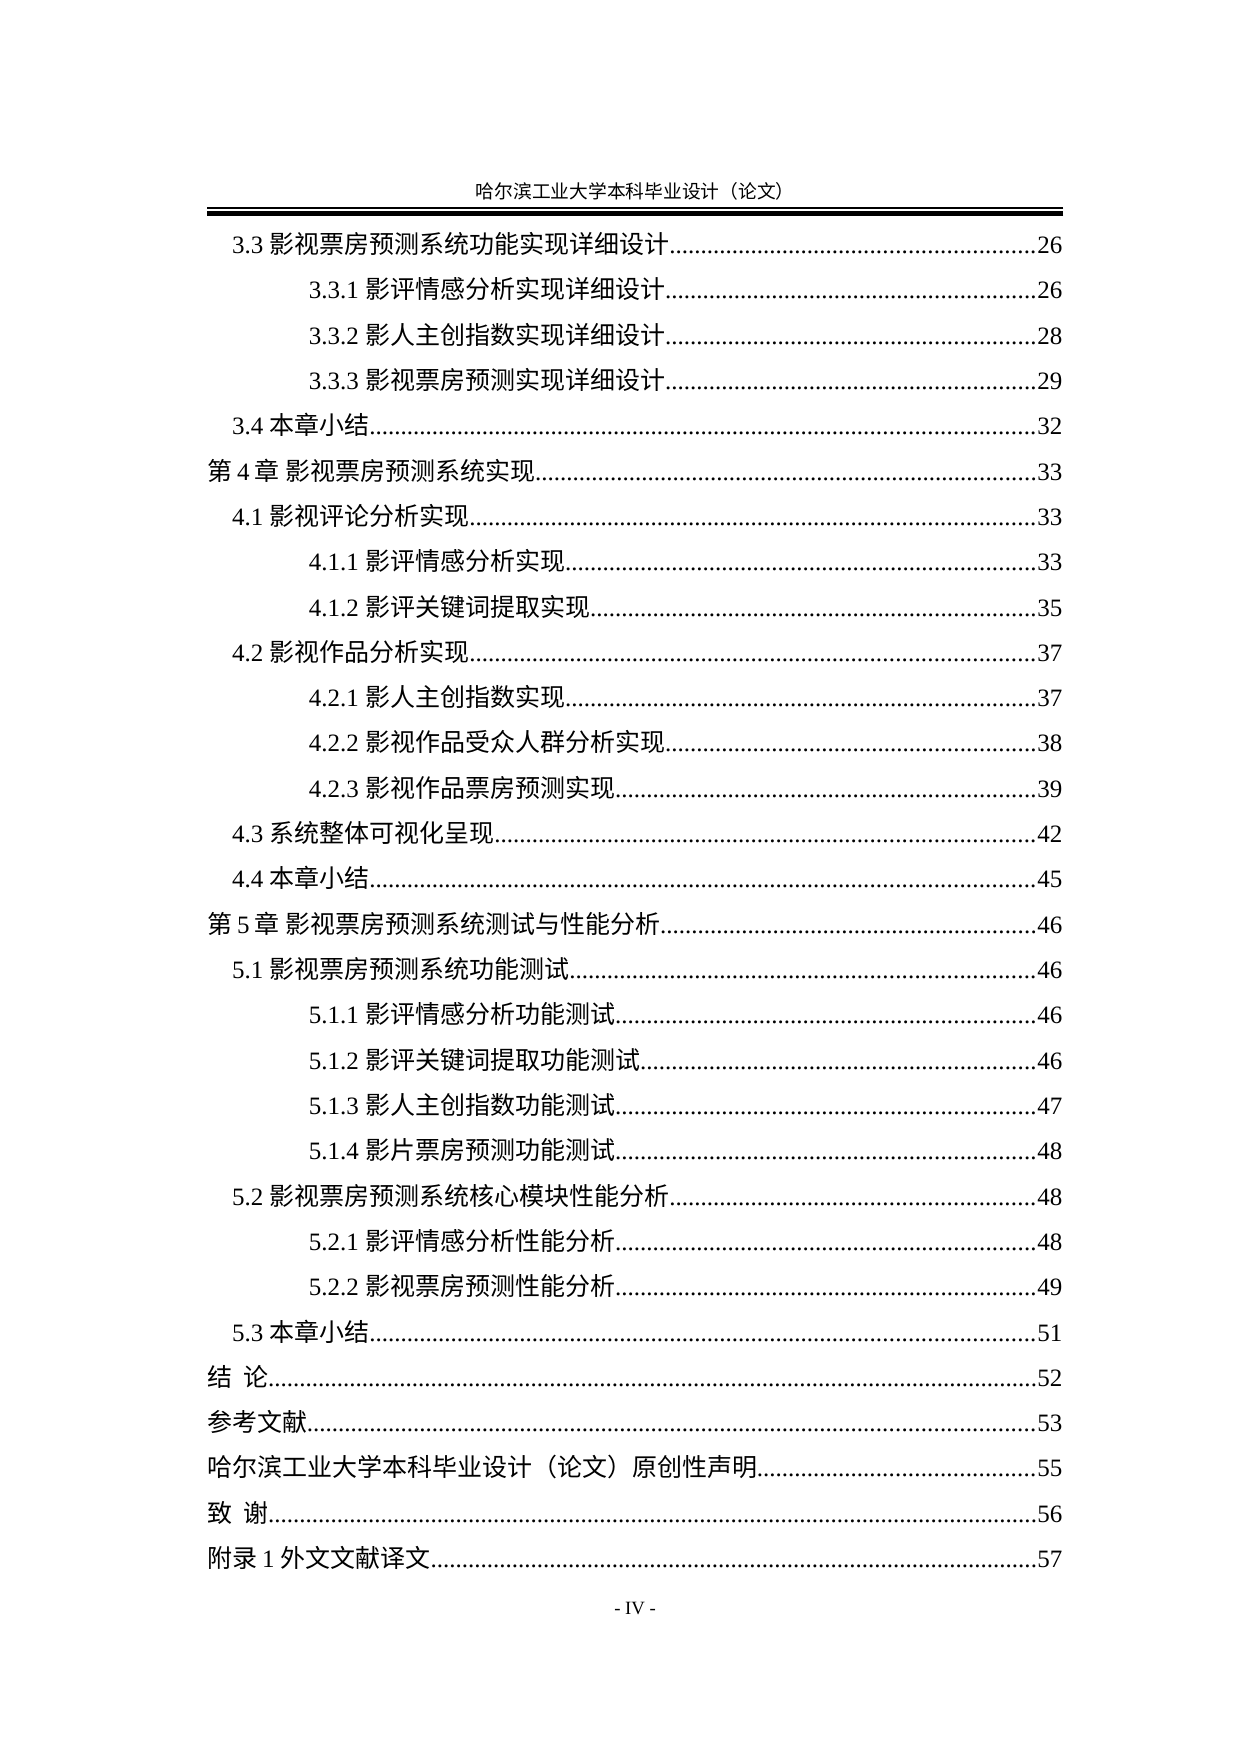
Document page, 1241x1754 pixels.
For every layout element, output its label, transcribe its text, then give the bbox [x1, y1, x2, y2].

text 附录1 外文文献译文 57 [207, 1538, 1063, 1575]
text 5.1.2 影评关键词提取功能测试 46 [257, 1040, 1063, 1076]
text 3.3.1 影评情感分析实现详细设计 26 [257, 270, 1063, 306]
text 5.2 影视票房预测系统核心模块性能分析 48 [232, 1176, 1063, 1212]
text 4.2 影视作品分析实现 37 [232, 632, 1063, 668]
text 致 谢 56 [207, 1493, 1063, 1529]
text 第4章 影视票房预测系统实现 33 [207, 451, 1063, 487]
text 5.2.1 影评情感分析性能分析 48 [257, 1221, 1063, 1258]
text 3.3.3 影视票房预测实现详细设计 29 [257, 360, 1063, 397]
text 4.1.1 影评情感分析实现 33 [257, 542, 1063, 578]
text 3.4 本章小结 32 [232, 406, 1063, 442]
text 5.1.3 影人主创指数功能测试 47 [257, 1085, 1063, 1122]
text 第5章 影视票房预测系统测试与性能分析 46 [207, 904, 1063, 940]
text 4.2.1 影人主创指数实现 37 [257, 678, 1063, 714]
text 4.1.2 影评关键词提取实现 35 [257, 587, 1063, 623]
text 4.4 本章小结 45 [232, 859, 1063, 895]
text 4.3 系统整体可视化呈现 42 [232, 813, 1063, 850]
text 4.2.2 影视作品受众人群分析实现 38 [257, 723, 1063, 759]
text 参考文献 53 [207, 1403, 1063, 1439]
text 5.2.2 影视票房预测性能分析 49 [257, 1267, 1063, 1303]
text 3.3 影视票房预测系统功能实现详细设计 26 [232, 224, 1063, 261]
text 3.3.2 影人主创指数实现详细设计 28 [257, 315, 1063, 351]
text 结 论 52 [207, 1357, 1063, 1393]
text 5.1.1 影评情感分析功能测试 46 [257, 995, 1063, 1031]
text 5.1 影视票房预测系统功能测试 46 [232, 949, 1063, 986]
text 哈尔滨工业大学本科毕业设计（论文）原创性声明 55 [207, 1448, 1063, 1484]
text 5.1.4 影片票房预测功能测试 48 [257, 1131, 1063, 1167]
text 4.1 影视评论分析实现 33 [232, 496, 1063, 533]
text 4.2.3 影视作品票房预测实现 39 [257, 768, 1063, 804]
text 5.3 本章小结 51 [232, 1312, 1063, 1348]
